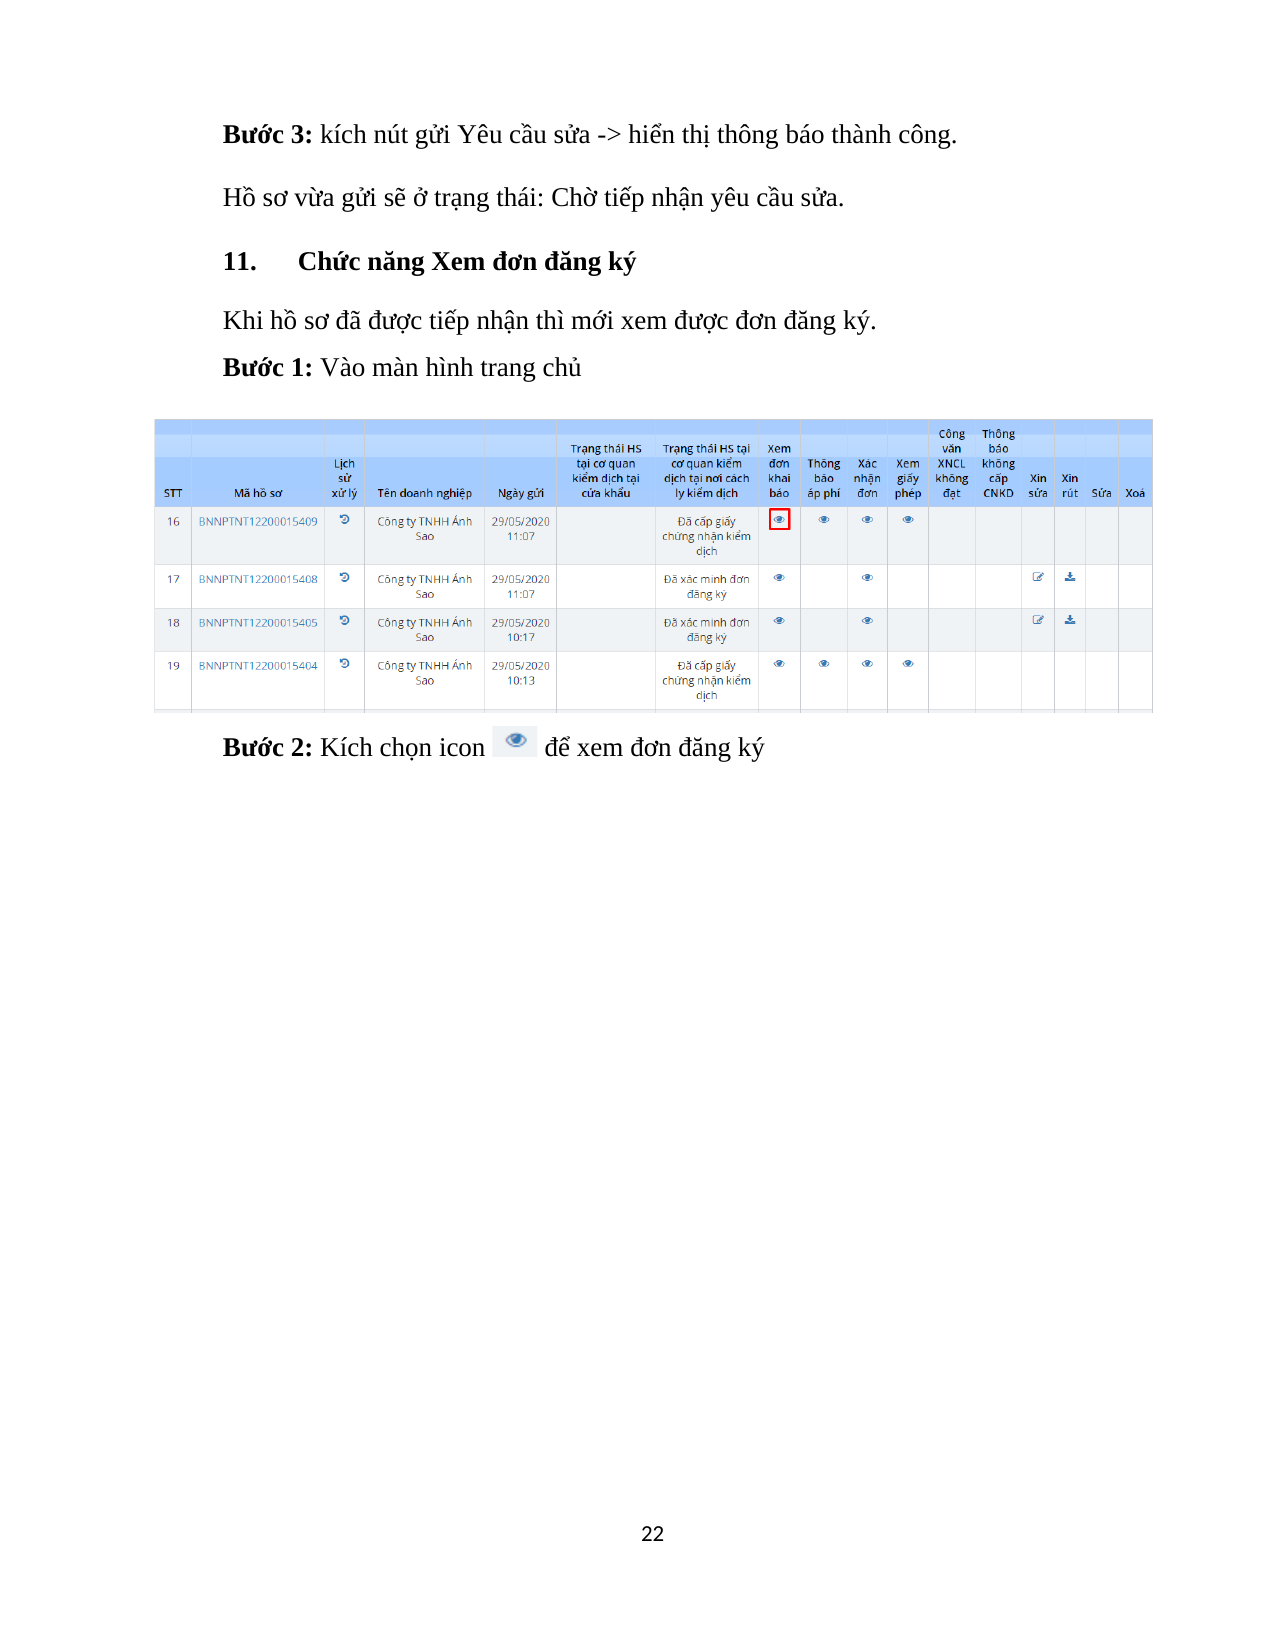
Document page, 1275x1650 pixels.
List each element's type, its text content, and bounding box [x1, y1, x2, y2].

text Bước 2: Kích chọn icon để xem đơn đăng ký [148, 727, 1157, 762]
picture [147, 413, 1157, 713]
picture [492, 726, 538, 757]
text Khi hồ sơ đã được tiếp nhận thì mới xem được đơn đăng ký. [148, 304, 1157, 335]
text Bước 1: Vào màn hình trang chủ [148, 351, 1157, 382]
text Bước 3: kích nút gửi Yêu cầu sửa -> hiển thị thông báo thành công. [148, 118, 1157, 149]
list Hồ sơ vừa gửi sẽ ở trạng thái: Chờ tiếp nhận yêu cầu sửa. [148, 181, 1157, 213]
subtitle Chức năng Xem đơn đăng ký [148, 245, 1157, 276]
